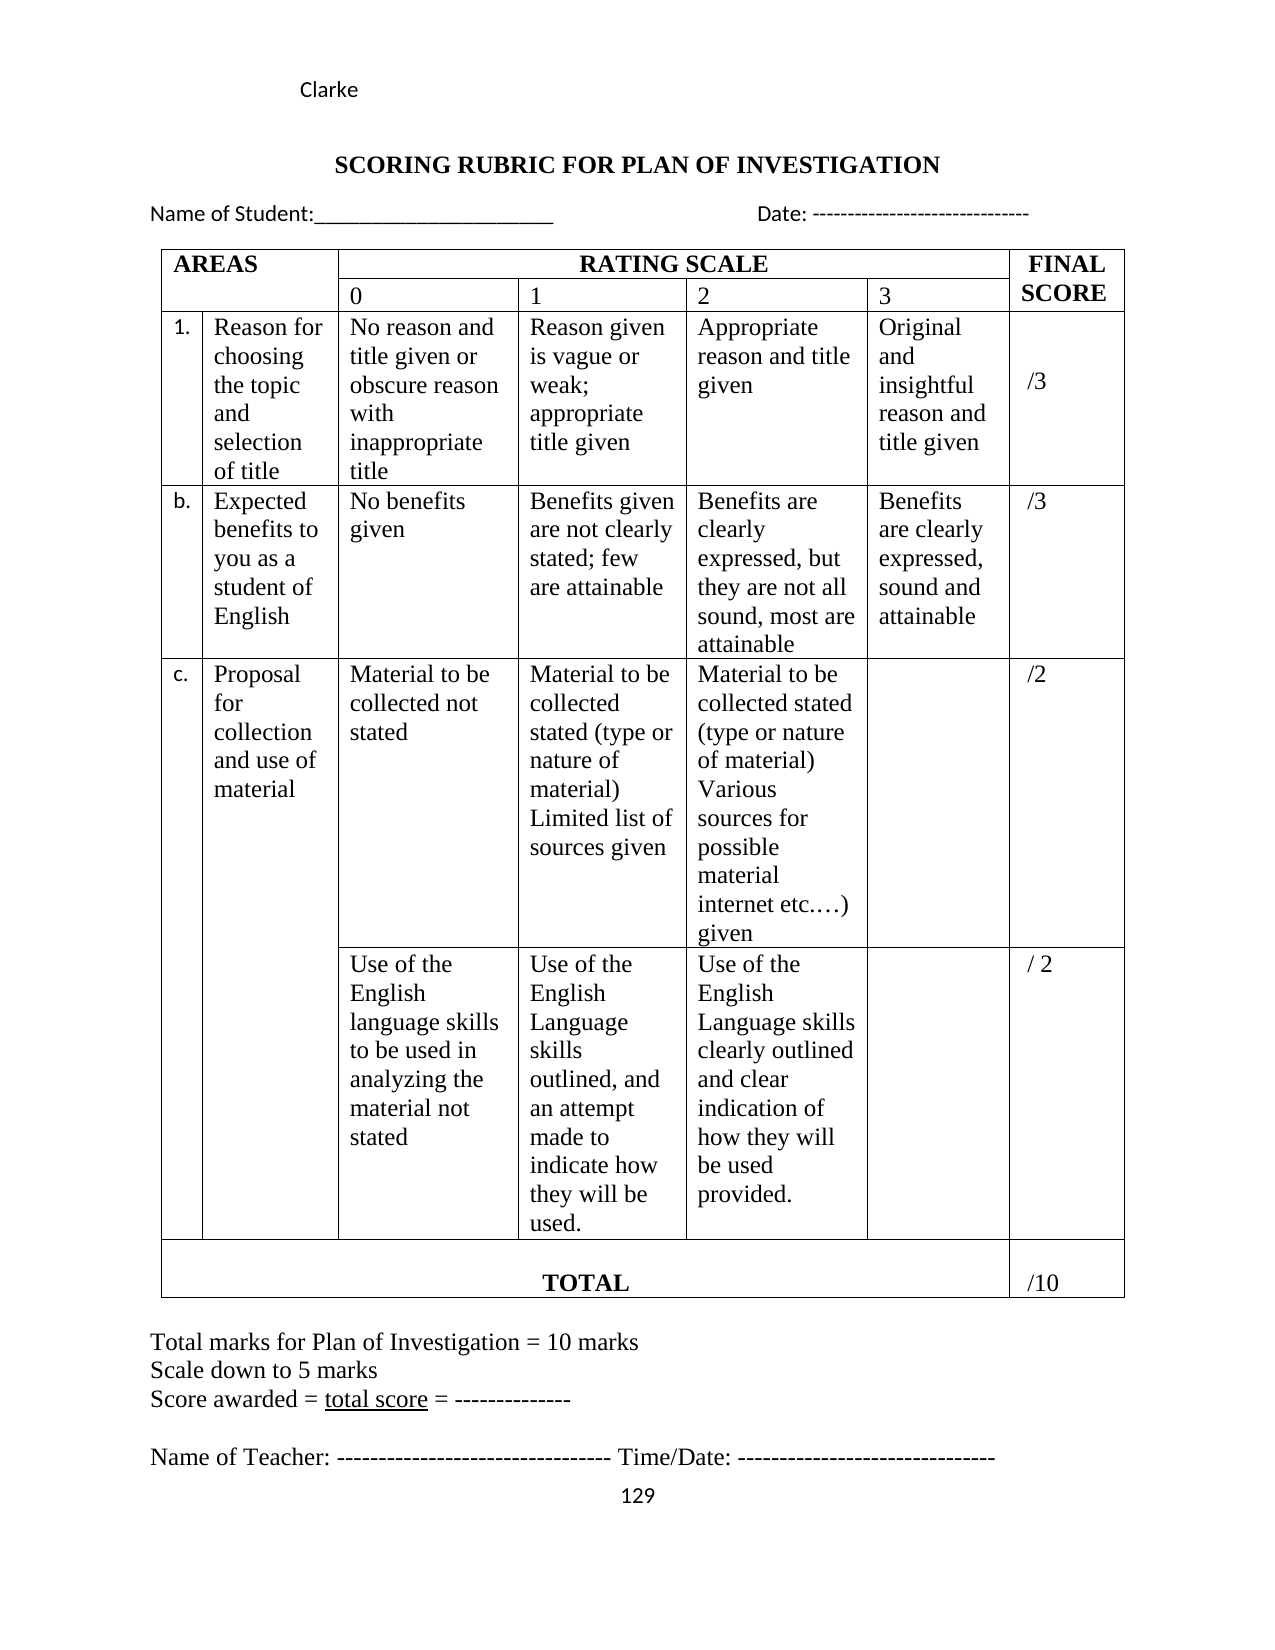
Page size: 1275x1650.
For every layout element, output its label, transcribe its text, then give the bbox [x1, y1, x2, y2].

table_cell TOTAL [162, 1240, 1009, 1297]
table_cell b. [162, 486, 202, 658]
table_header RATING SCALE [339, 250, 1009, 278]
text Scale down to 5 marks [150, 1356, 1125, 1384]
table_cell Use of the English Language skills outlined, and an attempt made to indicate how they will be used. [519, 948, 686, 1238]
table_cell No benefits given [339, 486, 518, 658]
table_header AREAS [162, 250, 338, 311]
table_header FINAL SCORE [1010, 250, 1124, 311]
text Total marks for Plan of Investigation = 10 marks [150, 1327, 1125, 1356]
table_cell Material to be collected stated (type or nature of material) Limited list of sources given [519, 659, 686, 947]
table_cell Material to be collected not stated [339, 659, 518, 947]
table_cell /3 [1010, 312, 1124, 485]
table_cell No reason and title given or obscure reason with inappropriate title [339, 312, 518, 485]
table_cell [868, 948, 1009, 1238]
table_cell Reason for choosing the topic and selection of title [203, 312, 338, 485]
table_cell Use of the English language skills to be used in analyzing the material not stated [339, 948, 518, 1238]
text Score awarded = total score = -------------- [150, 1384, 1125, 1413]
table_cell Original and insightful reason and title given [868, 312, 1009, 485]
table_cell Benefits given are not clearly stated; few are attainable [519, 486, 686, 658]
table_cell Reason given is vague or weak; appropriate title given [519, 312, 686, 485]
table_cell Benefits are clearly expressed, but they are not all sound, most are attainable [687, 486, 867, 658]
table_cell 3 [868, 279, 1009, 311]
table_cell Use of the English Language skills clearly outlined and clear indication of how they will be used provided. [687, 948, 867, 1238]
table_cell Proposal for collection and use of material [203, 659, 338, 1238]
table_cell 0 [339, 279, 518, 311]
table_cell [868, 659, 1009, 947]
table_cell / 2 [1010, 948, 1124, 1238]
text Name of Student:_____________________ Date: ------------------------------- [150, 199, 1125, 228]
text SCORING RUBRIC FOR PLAN OF INVESTIGATION [150, 150, 1125, 179]
table_cell Expected benefits to you as a student of English [203, 486, 338, 658]
table_cell /3 [1010, 486, 1124, 658]
table_cell Appropriate reason and title given [687, 312, 867, 485]
table_cell /2 [1010, 659, 1124, 947]
table_cell Benefits are clearly expressed, sound and attainable [868, 486, 1009, 658]
table_cell c. [162, 659, 202, 1238]
table_cell 2 [687, 279, 867, 311]
table_cell Material to be collected stated (type or nature of material) Various sources for possible material internet etc.…) given [687, 659, 867, 947]
table_cell 1 [519, 279, 686, 311]
table_cell /10 [1010, 1240, 1124, 1297]
table_cell [162, 312, 202, 485]
text Name of Teacher: --------------------------------- Time/Date: ------------------------------- [150, 1442, 1125, 1471]
